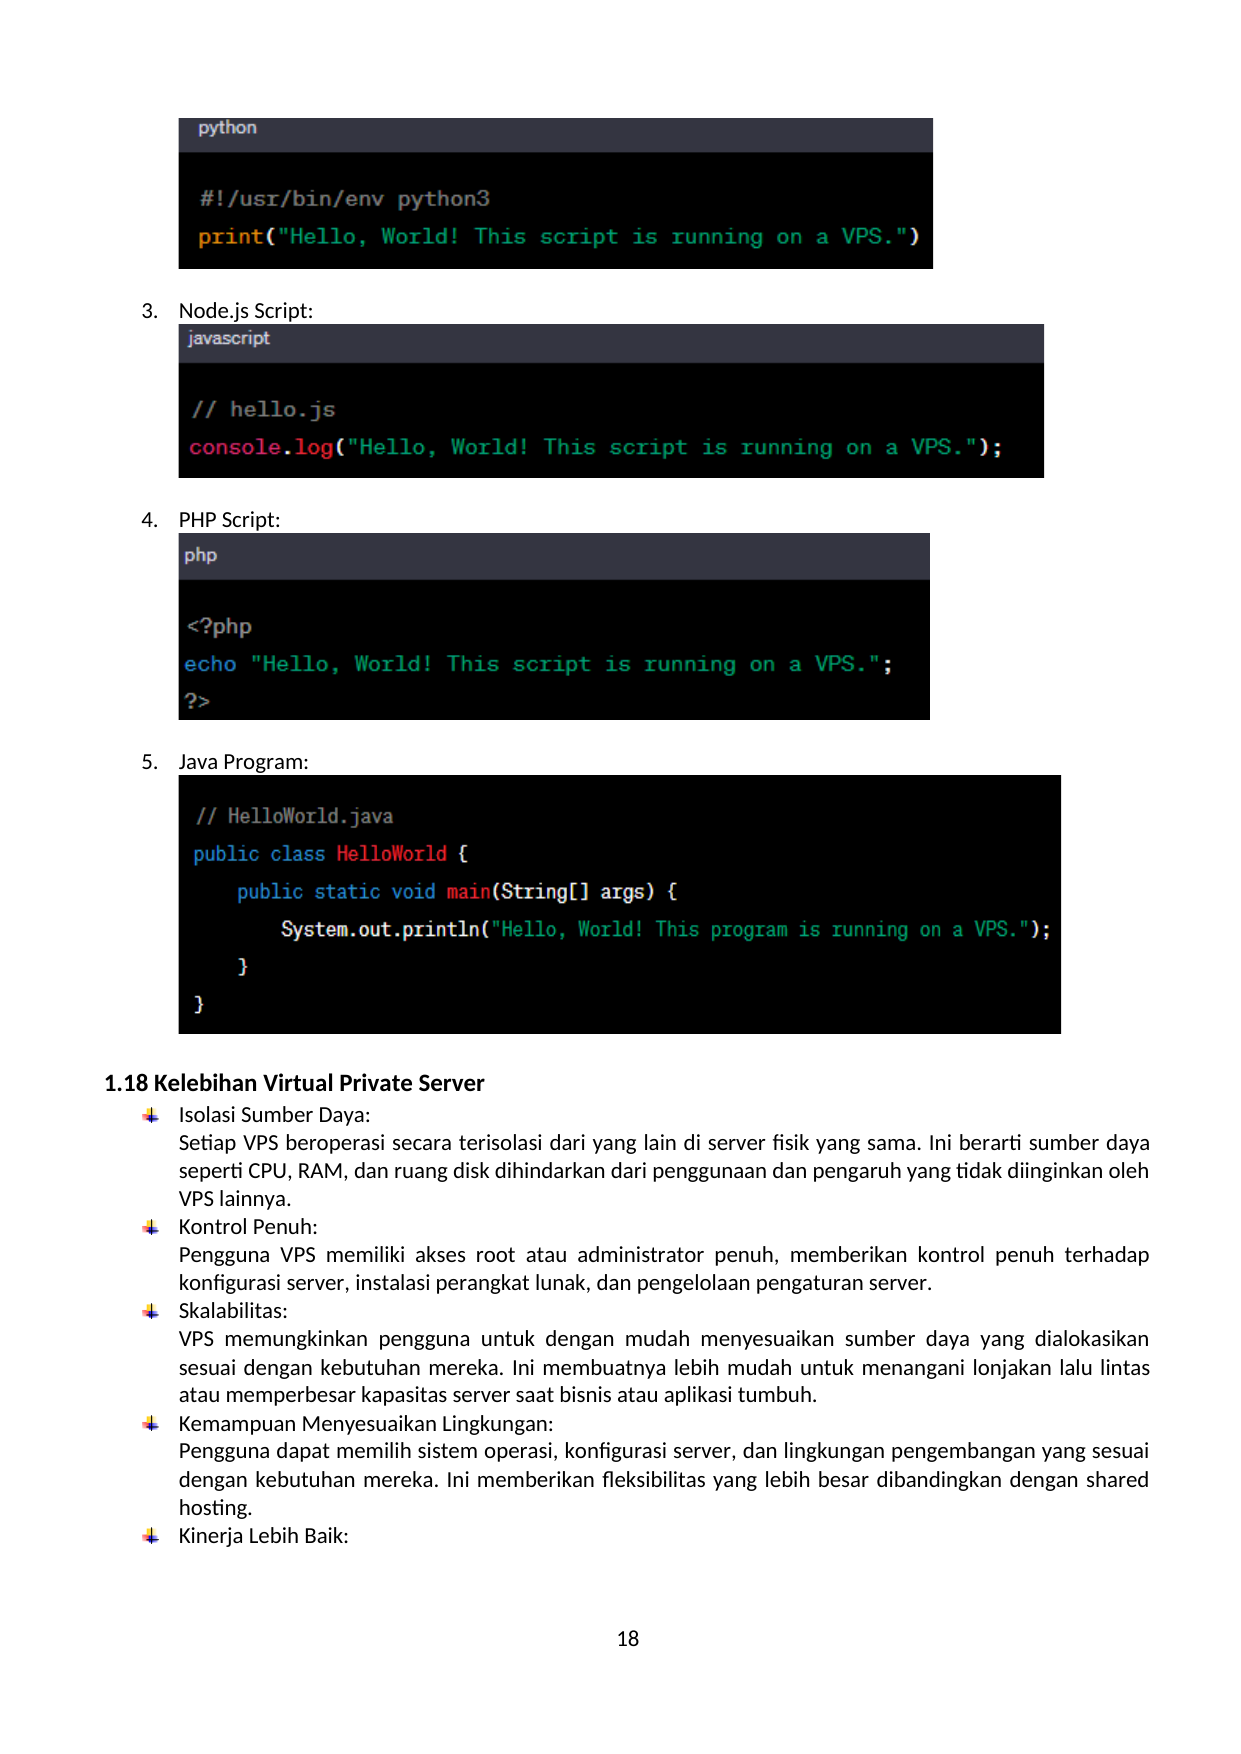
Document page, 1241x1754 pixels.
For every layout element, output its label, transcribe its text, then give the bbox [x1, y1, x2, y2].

list PHP Script: [141, 505, 1152, 533]
list Java Program: [141, 747, 1152, 775]
list VPS memungkinkan pengguna untuk dengan mudah menyesuaikan sumber daya yang dialokasikan sesuai dengan kebutuhan mereka. Ini membuatnya lebih mudah untuk menangani lonjakan lalu lintas atau memperbesar kapasitas server saat bisnis atau aplikasi tumbuh. [178, 1324, 1152, 1409]
picture [178, 533, 930, 720]
picture [142, 1218, 159, 1235]
picture [178, 324, 1045, 478]
subtitle 1.18 Kelebihan Virtual Private Server [103, 1067, 1152, 1098]
picture [178, 775, 1062, 1034]
list Node.js Script: [141, 296, 1152, 324]
list Isolasi Sumber Daya: [141, 1100, 1152, 1128]
list Pengguna VPS memiliki akses root atau administrator penuh, memberikan kontrol penuh terhadap konfigurasi server, instalasi perangkat lunak, dan pengelolaan pengaturan server. [178, 1241, 1152, 1297]
picture [142, 1526, 159, 1544]
list Kontrol Penuh: [141, 1212, 1152, 1241]
picture [142, 1414, 159, 1431]
picture [142, 1106, 159, 1123]
list Kemampuan Menyesuaikan Lingkungan: [141, 1409, 1152, 1437]
picture [142, 1302, 159, 1319]
list Skalabilitas: [141, 1297, 1152, 1324]
picture [178, 118, 934, 269]
list Pengguna dapat memilih sistem operasi, konfigurasi server, dan lingkungan pengembangan yang sesuai dengan kebutuhan mereka. Ini memberikan fleksibilitas yang lebih besar dibandingkan dengan shared hosting. [178, 1437, 1152, 1521]
list Kinerja Lebih Baik: [141, 1521, 1152, 1549]
list Setiap VPS beroperasi secara terisolasi dari yang lain di server fisik yang sama. Ini berarti sumber daya seperti CPU, RAM, dan ruang disk dihindarkan dari penggunaan dan pengaruh yang tidak diinginkan oleh VPS lainnya. [178, 1128, 1152, 1212]
